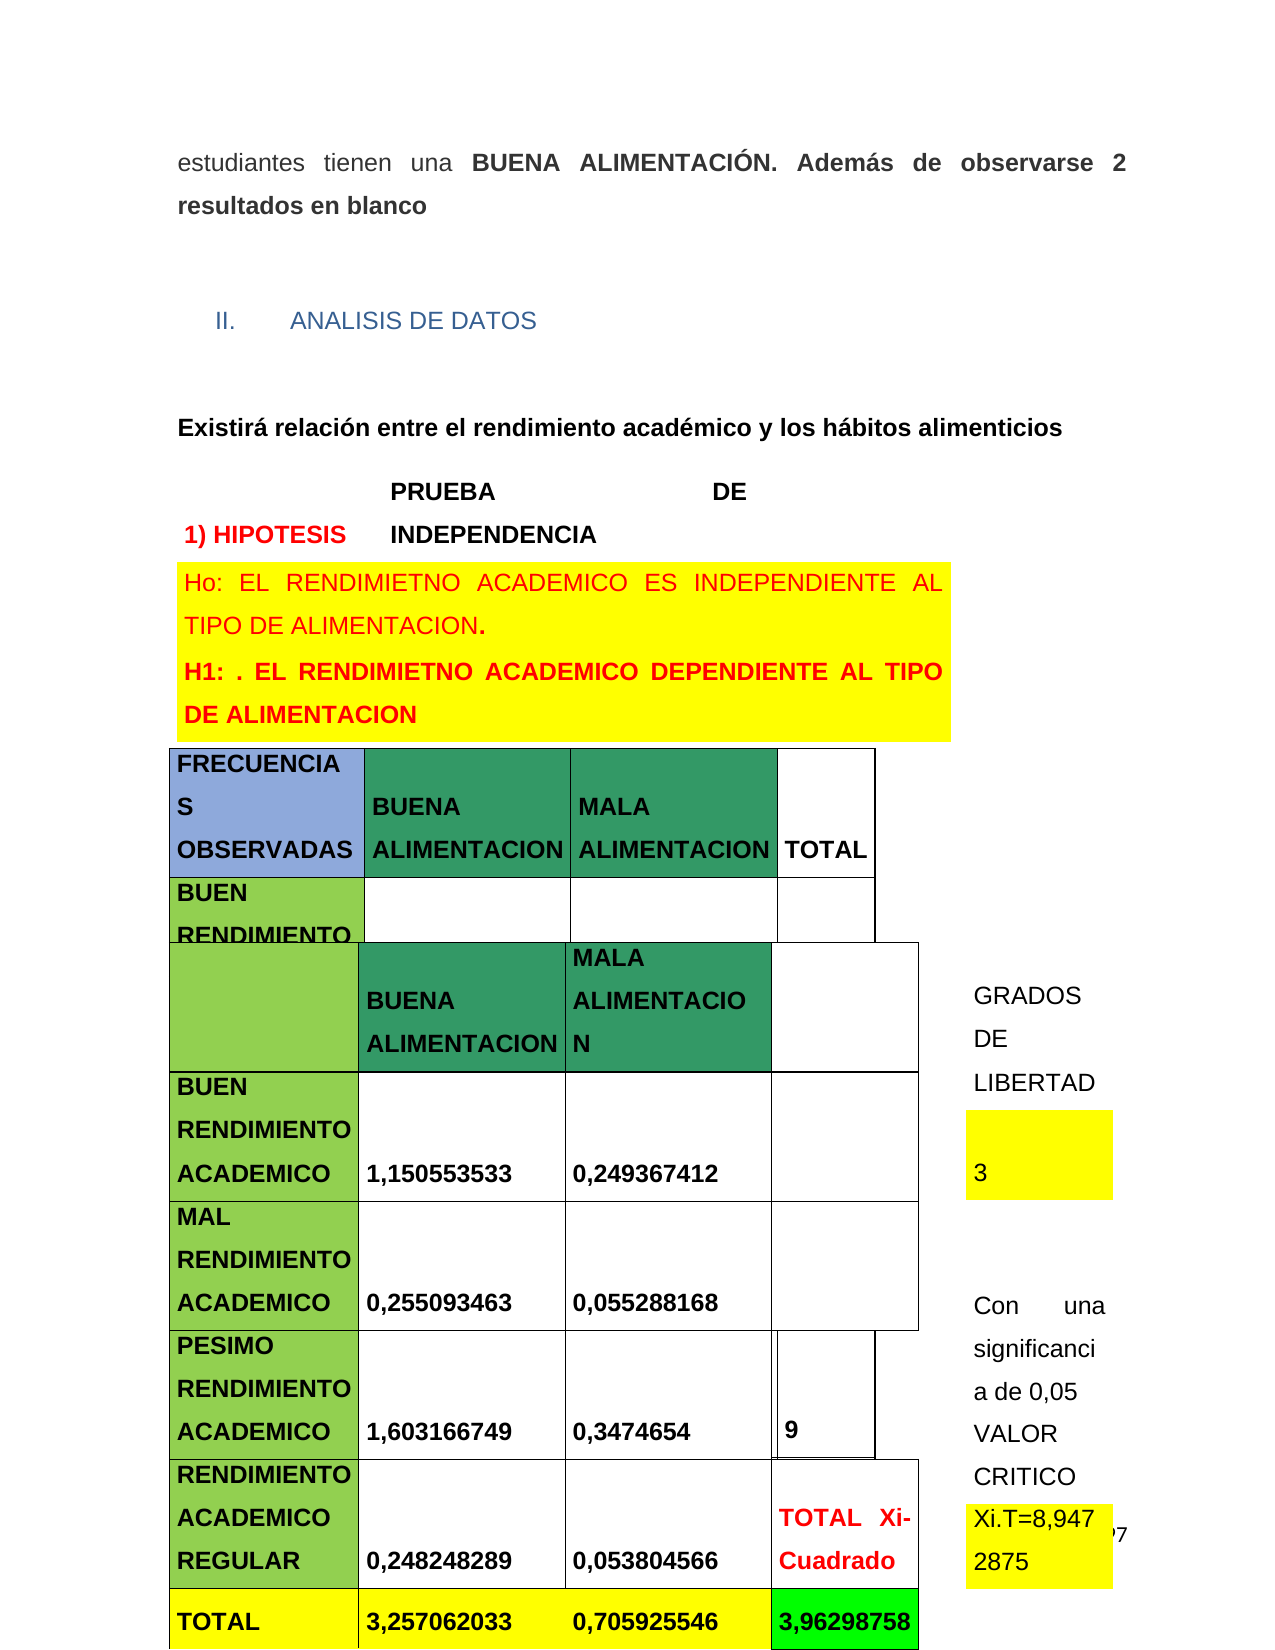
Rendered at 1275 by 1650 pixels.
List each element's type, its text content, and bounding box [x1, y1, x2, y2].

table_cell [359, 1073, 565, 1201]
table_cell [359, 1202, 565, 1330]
subtitle ANALISIS DE DATOS [215, 306, 1127, 335]
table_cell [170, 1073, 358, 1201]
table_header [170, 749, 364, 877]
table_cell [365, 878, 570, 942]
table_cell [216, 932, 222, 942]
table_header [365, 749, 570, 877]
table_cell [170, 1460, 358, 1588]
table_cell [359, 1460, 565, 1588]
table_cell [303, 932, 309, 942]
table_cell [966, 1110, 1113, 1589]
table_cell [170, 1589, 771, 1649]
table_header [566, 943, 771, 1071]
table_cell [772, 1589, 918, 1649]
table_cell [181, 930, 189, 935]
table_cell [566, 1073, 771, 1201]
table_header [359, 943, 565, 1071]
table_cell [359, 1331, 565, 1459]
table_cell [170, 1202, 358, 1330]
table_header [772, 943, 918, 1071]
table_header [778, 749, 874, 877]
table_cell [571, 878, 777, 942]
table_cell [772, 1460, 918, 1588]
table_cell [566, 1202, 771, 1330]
text Existirá relación entre el rendimiento académico y los hábitos alimenticios [177, 413, 1127, 442]
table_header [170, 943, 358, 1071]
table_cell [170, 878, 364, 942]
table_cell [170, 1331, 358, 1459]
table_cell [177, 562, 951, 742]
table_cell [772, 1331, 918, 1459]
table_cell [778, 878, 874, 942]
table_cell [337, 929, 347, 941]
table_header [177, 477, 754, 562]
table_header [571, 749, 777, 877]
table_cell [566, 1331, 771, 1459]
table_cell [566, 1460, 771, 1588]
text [177, 148, 1127, 219]
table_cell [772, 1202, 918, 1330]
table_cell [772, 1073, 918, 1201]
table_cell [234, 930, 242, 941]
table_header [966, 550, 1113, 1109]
